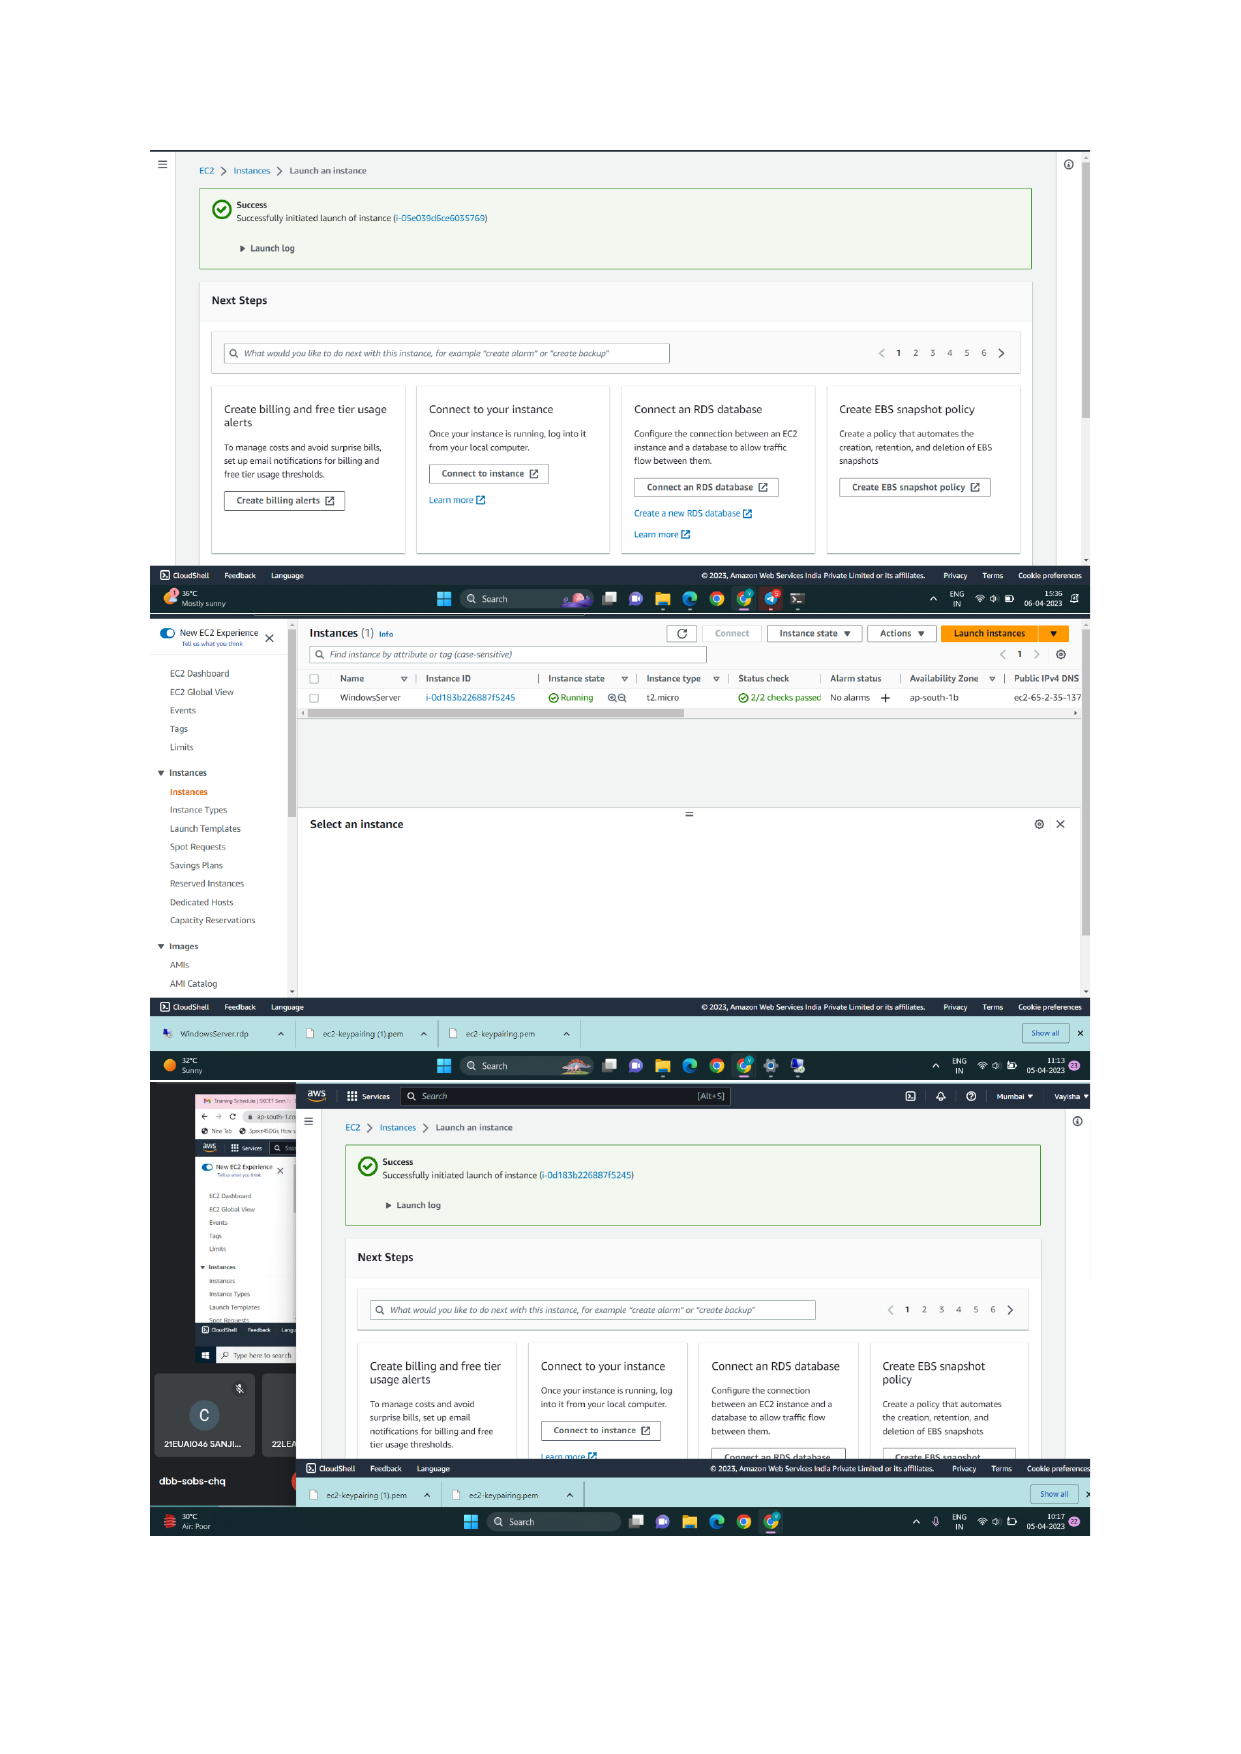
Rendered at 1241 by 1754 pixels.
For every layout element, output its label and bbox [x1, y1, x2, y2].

picture [150, 614, 1091, 1080]
picture [150, 150, 1091, 613]
picture [150, 1082, 1091, 1536]
